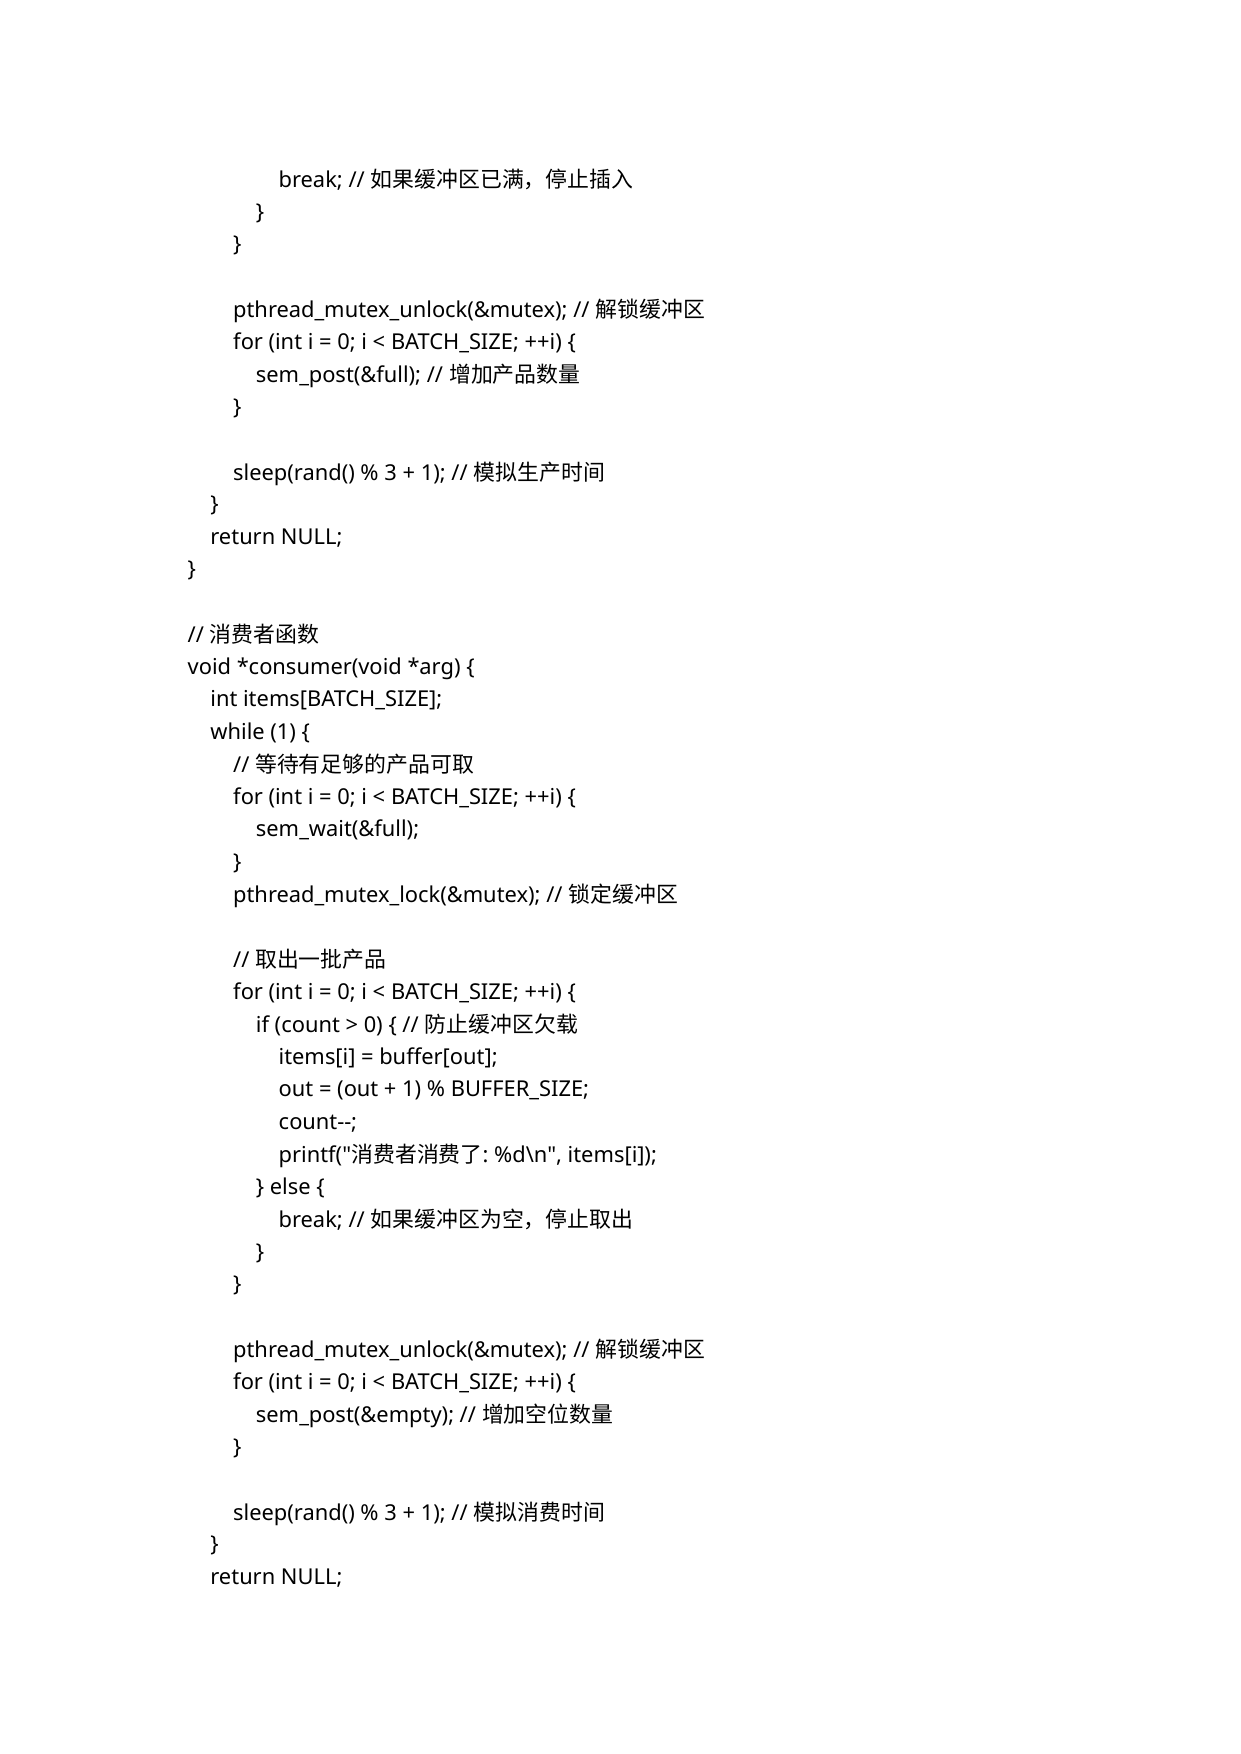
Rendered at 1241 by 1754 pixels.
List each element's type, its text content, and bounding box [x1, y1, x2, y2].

text break; // 如果缓冲区已满，停止插入 [187, 162, 1053, 194]
text sem_post(&empty); // 增加空位数量 [187, 1397, 1053, 1429]
text sleep(rand() % 3 + 1); // 模拟消费时间 [187, 1494, 1053, 1527]
text sem_post(&full); // 增加产品数量 [187, 357, 1053, 389]
text } [187, 552, 1053, 584]
text void *consumer(void *arg) { [187, 649, 1053, 682]
text pthread_mutex_lock(&mutex); // 锁定缓冲区 [187, 877, 1053, 909]
text pthread_mutex_unlock(&mutex); // 解锁缓冲区 [187, 292, 1053, 324]
text } [187, 227, 1053, 259]
text } [187, 844, 1053, 877]
text for (int i = 0; i < BATCH_SIZE; ++i) { [187, 779, 1053, 812]
text items[i] = buffer[out]; [187, 1039, 1053, 1072]
text sleep(rand() % 3 + 1); // 模拟生产时间 [187, 454, 1053, 487]
text while (1) { [187, 714, 1053, 747]
text for (int i = 0; i < BATCH_SIZE; ++i) { [187, 1364, 1053, 1397]
text out = (out + 1) % BUFFER_SIZE; [187, 1072, 1053, 1104]
text } [187, 1267, 1053, 1299]
text // 消费者函数 [187, 617, 1053, 649]
text int items[BATCH_SIZE]; [187, 682, 1053, 714]
text break; // 如果缓冲区为空，停止取出 [187, 1202, 1053, 1234]
text pthread_mutex_unlock(&mutex); // 解锁缓冲区 [187, 1332, 1053, 1364]
text } [187, 1234, 1053, 1267]
text } [187, 487, 1053, 519]
text count--; [187, 1104, 1053, 1137]
text // 取出一批产品 [187, 942, 1053, 974]
text for (int i = 0; i < BATCH_SIZE; ++i) { [187, 974, 1053, 1007]
text printf("消费者消费了: %d\n", items[i]); [187, 1137, 1053, 1169]
text return NULL; [187, 1559, 1053, 1592]
text } else { [187, 1169, 1053, 1202]
text return NULL; [187, 519, 1053, 552]
text if (count > 0) { // 防止缓冲区欠载 [187, 1007, 1053, 1039]
text // 等待有足够的产品可取 [187, 747, 1053, 779]
text } [187, 1527, 1053, 1559]
text } [187, 389, 1053, 422]
text } [187, 194, 1053, 227]
text } [187, 1429, 1053, 1462]
text for (int i = 0; i < BATCH_SIZE; ++i) { [187, 324, 1053, 357]
text sem_wait(&full); [187, 812, 1053, 844]
